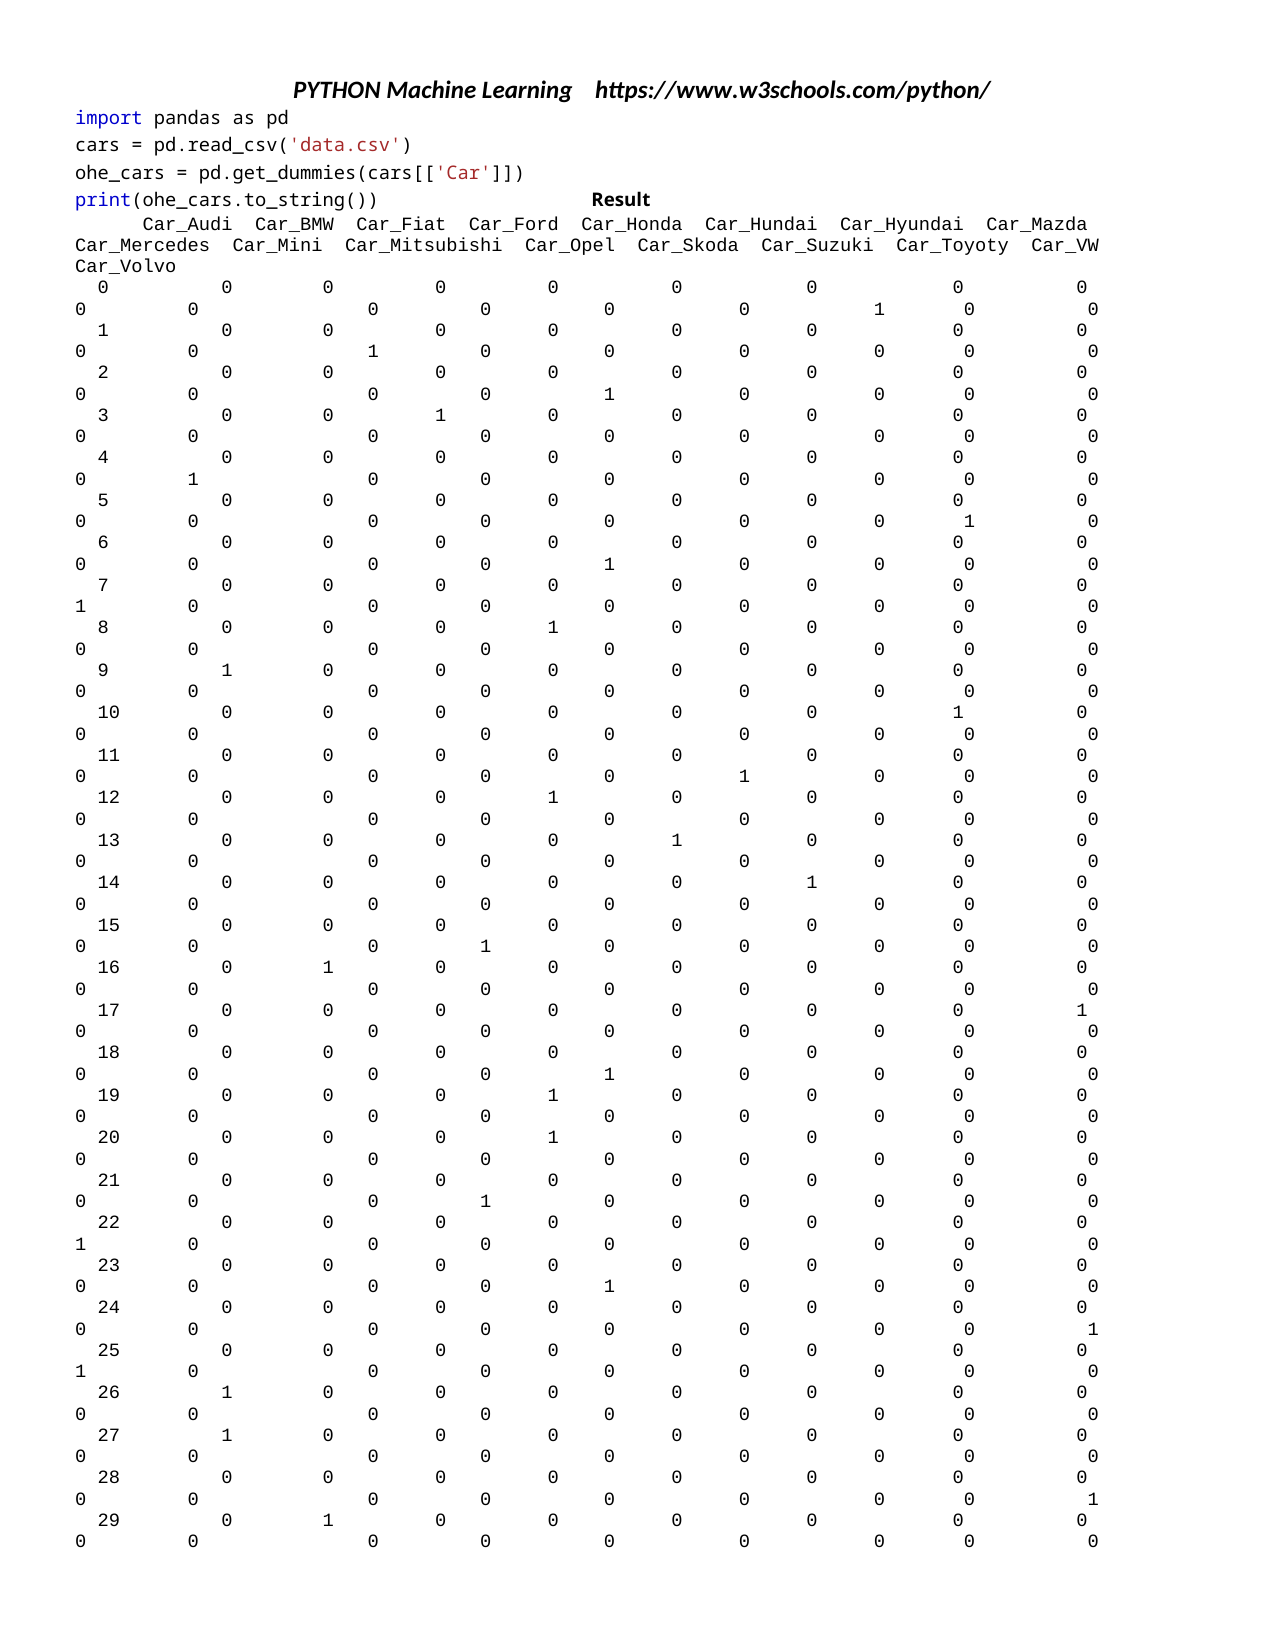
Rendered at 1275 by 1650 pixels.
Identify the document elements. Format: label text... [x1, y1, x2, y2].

text 7 0 0 0 0 0 0 0 0 1 0 0 0 0 0 0 0 0 [75, 576, 1200, 618]
text 1 0 0 0 0 0 0 0 0 0 0 1 0 0 0 0 0 0 [75, 321, 1200, 363]
text 14 0 0 0 0 0 1 0 0 0 0 0 0 0 0 0 0 0 [75, 873, 1200, 916]
text 26 1 0 0 0 0 0 0 0 0 0 0 0 0 0 0 0 0 [75, 1383, 1200, 1426]
text 4 0 0 0 0 0 0 0 0 0 1 0 0 0 0 0 0 0 [75, 448, 1200, 491]
text 6 0 0 0 0 0 0 0 0 0 0 0 0 1 0 0 0 0 [75, 533, 1200, 576]
text 28 0 0 0 0 0 0 0 0 0 0 0 0 0 0 0 0 1 [75, 1468, 1200, 1511]
text 17 0 0 0 0 0 0 0 1 0 0 0 0 0 0 0 0 0 [75, 1001, 1200, 1043]
text Car_Audi Car_BMW Car_Fiat Car_Ford Car_Honda Car_Hundai Car_Hyundai Car_Mazda Car_Mercedes Car_Mini Car_Mitsubishi Car_Opel Car_Skoda Car_Suzuki Car_Toyoty Car_VW Car_Volvo [75, 214, 1200, 278]
text 29 0 1 0 0 0 0 0 0 0 0 0 0 0 0 0 0 0 [75, 1511, 1200, 1553]
text 0 0 0 0 0 0 0 0 0 0 0 0 0 0 0 1 0 0 [75, 278, 1200, 321]
text 12 0 0 0 1 0 0 0 0 0 0 0 0 0 0 0 0 0 [75, 788, 1200, 831]
text 16 0 1 0 0 0 0 0 0 0 0 0 0 0 0 0 0 0 [75, 958, 1200, 1001]
text 18 0 0 0 0 0 0 0 0 0 0 0 0 1 0 0 0 0 [75, 1043, 1200, 1086]
text 24 0 0 0 0 0 0 0 0 0 0 0 0 0 0 0 0 1 [75, 1298, 1200, 1341]
text 5 0 0 0 0 0 0 0 0 0 0 0 0 0 0 0 1 0 [75, 491, 1200, 533]
text 9 1 0 0 0 0 0 0 0 0 0 0 0 0 0 0 0 0 [75, 661, 1200, 703]
text 10 0 0 0 0 0 0 1 0 0 0 0 0 0 0 0 0 0 [75, 703, 1200, 746]
text 11 0 0 0 0 0 0 0 0 0 0 0 0 0 1 0 0 0 [75, 746, 1200, 788]
text import pandas as pd cars = pd.read_csv('data.csv') ohe_cars = pd.get_dummies(cars[['Car']]) print(ohe_cars.to_string()) Result [75, 104, 1200, 212]
text 8 0 0 0 1 0 0 0 0 0 0 0 0 0 0 0 0 0 [75, 618, 1200, 661]
text 20 0 0 0 1 0 0 0 0 0 0 0 0 0 0 0 0 0 [75, 1128, 1200, 1171]
text 27 1 0 0 0 0 0 0 0 0 0 0 0 0 0 0 0 0 [75, 1426, 1200, 1468]
text 19 0 0 0 1 0 0 0 0 0 0 0 0 0 0 0 0 0 [75, 1086, 1200, 1128]
text 23 0 0 0 0 0 0 0 0 0 0 0 0 1 0 0 0 0 [75, 1256, 1200, 1298]
text 22 0 0 0 0 0 0 0 0 1 0 0 0 0 0 0 0 0 [75, 1213, 1200, 1256]
text 2 0 0 0 0 0 0 0 0 0 0 0 0 1 0 0 0 0 [75, 363, 1200, 406]
text 13 0 0 0 0 1 0 0 0 0 0 0 0 0 0 0 0 0 [75, 831, 1200, 873]
text 3 0 0 1 0 0 0 0 0 0 0 0 0 0 0 0 0 0 [75, 406, 1200, 448]
text 15 0 0 0 0 0 0 0 0 0 0 0 1 0 0 0 0 0 [75, 916, 1200, 958]
text 25 0 0 0 0 0 0 0 0 1 0 0 0 0 0 0 0 0 [75, 1341, 1200, 1383]
text 21 0 0 0 0 0 0 0 0 0 0 0 1 0 0 0 0 0 [75, 1171, 1200, 1213]
